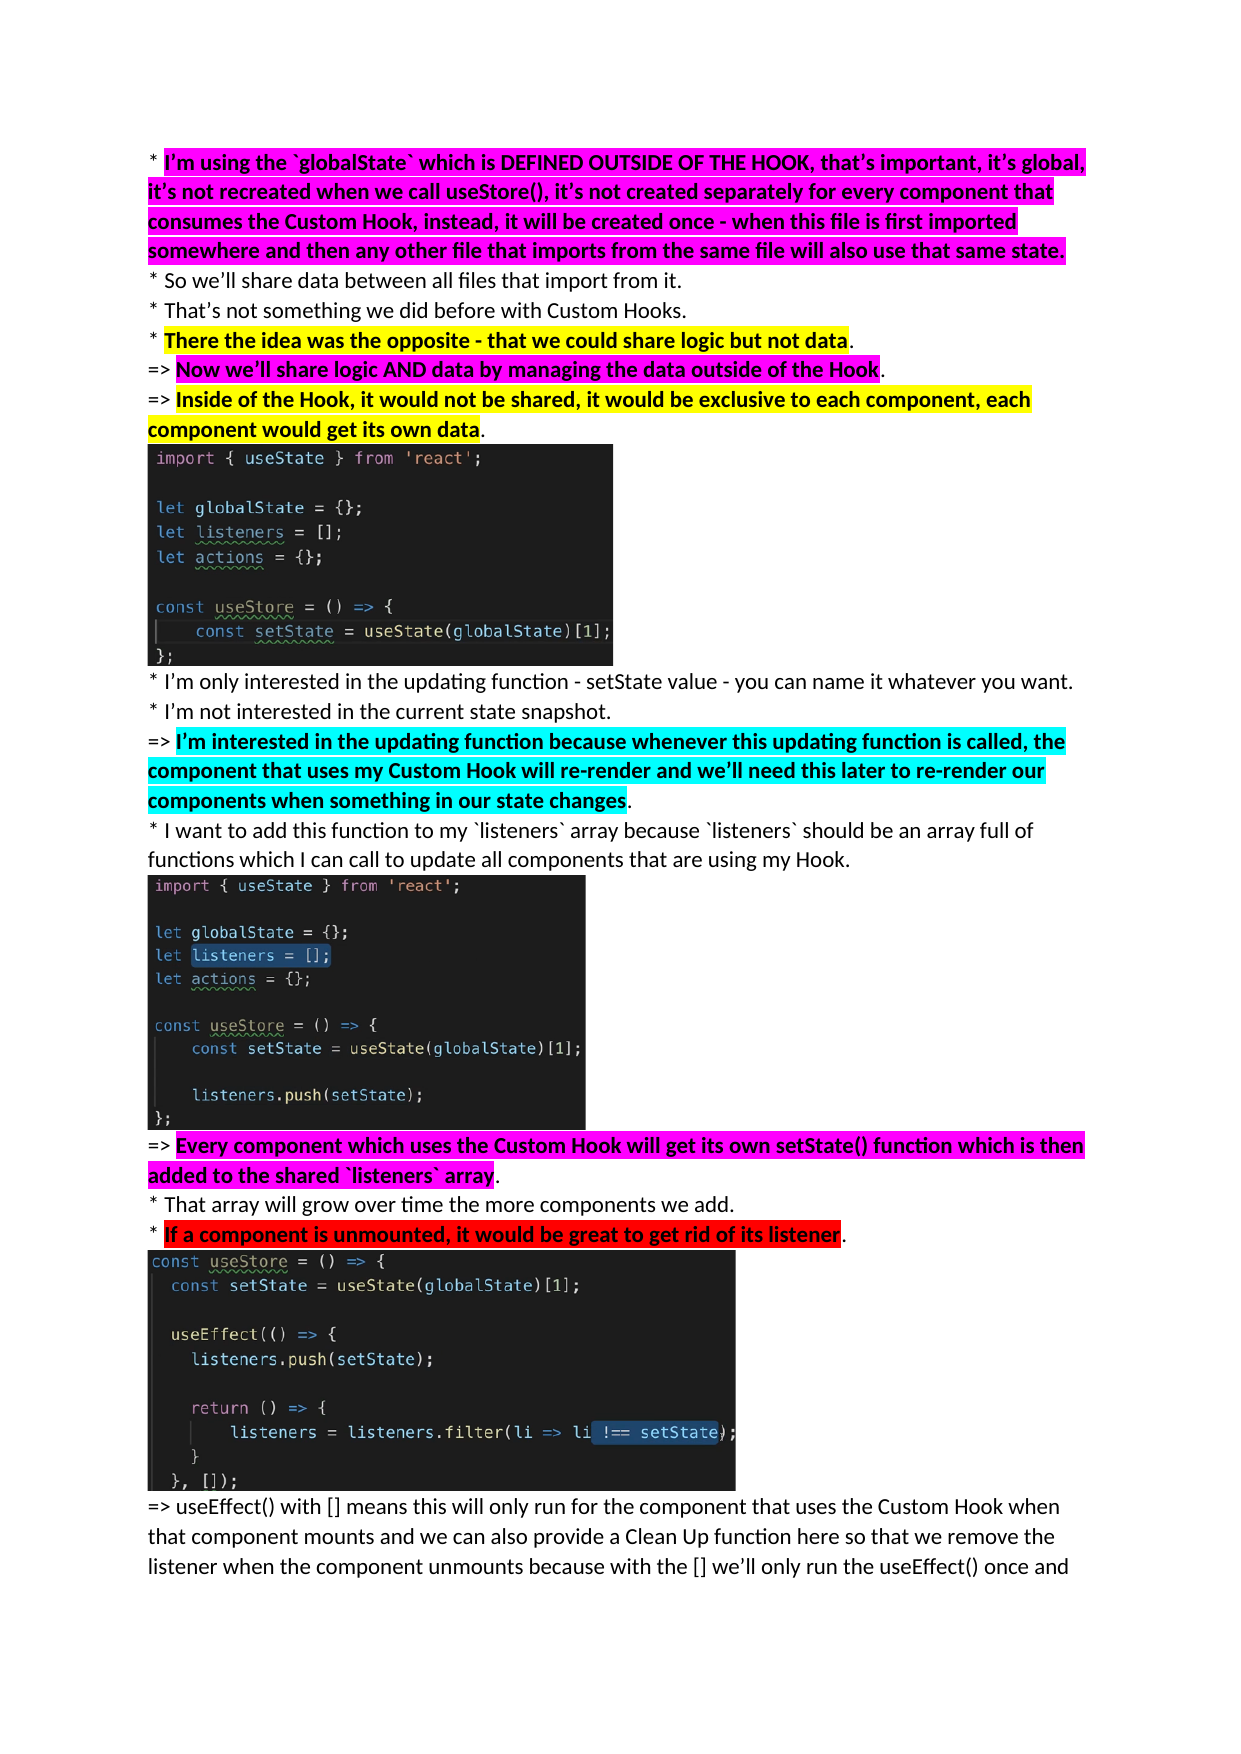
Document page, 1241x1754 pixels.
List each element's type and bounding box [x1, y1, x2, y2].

text [148, 148, 1093, 1580]
picture [147, 444, 614, 666]
picture [147, 875, 586, 1130]
picture [147, 1250, 736, 1491]
